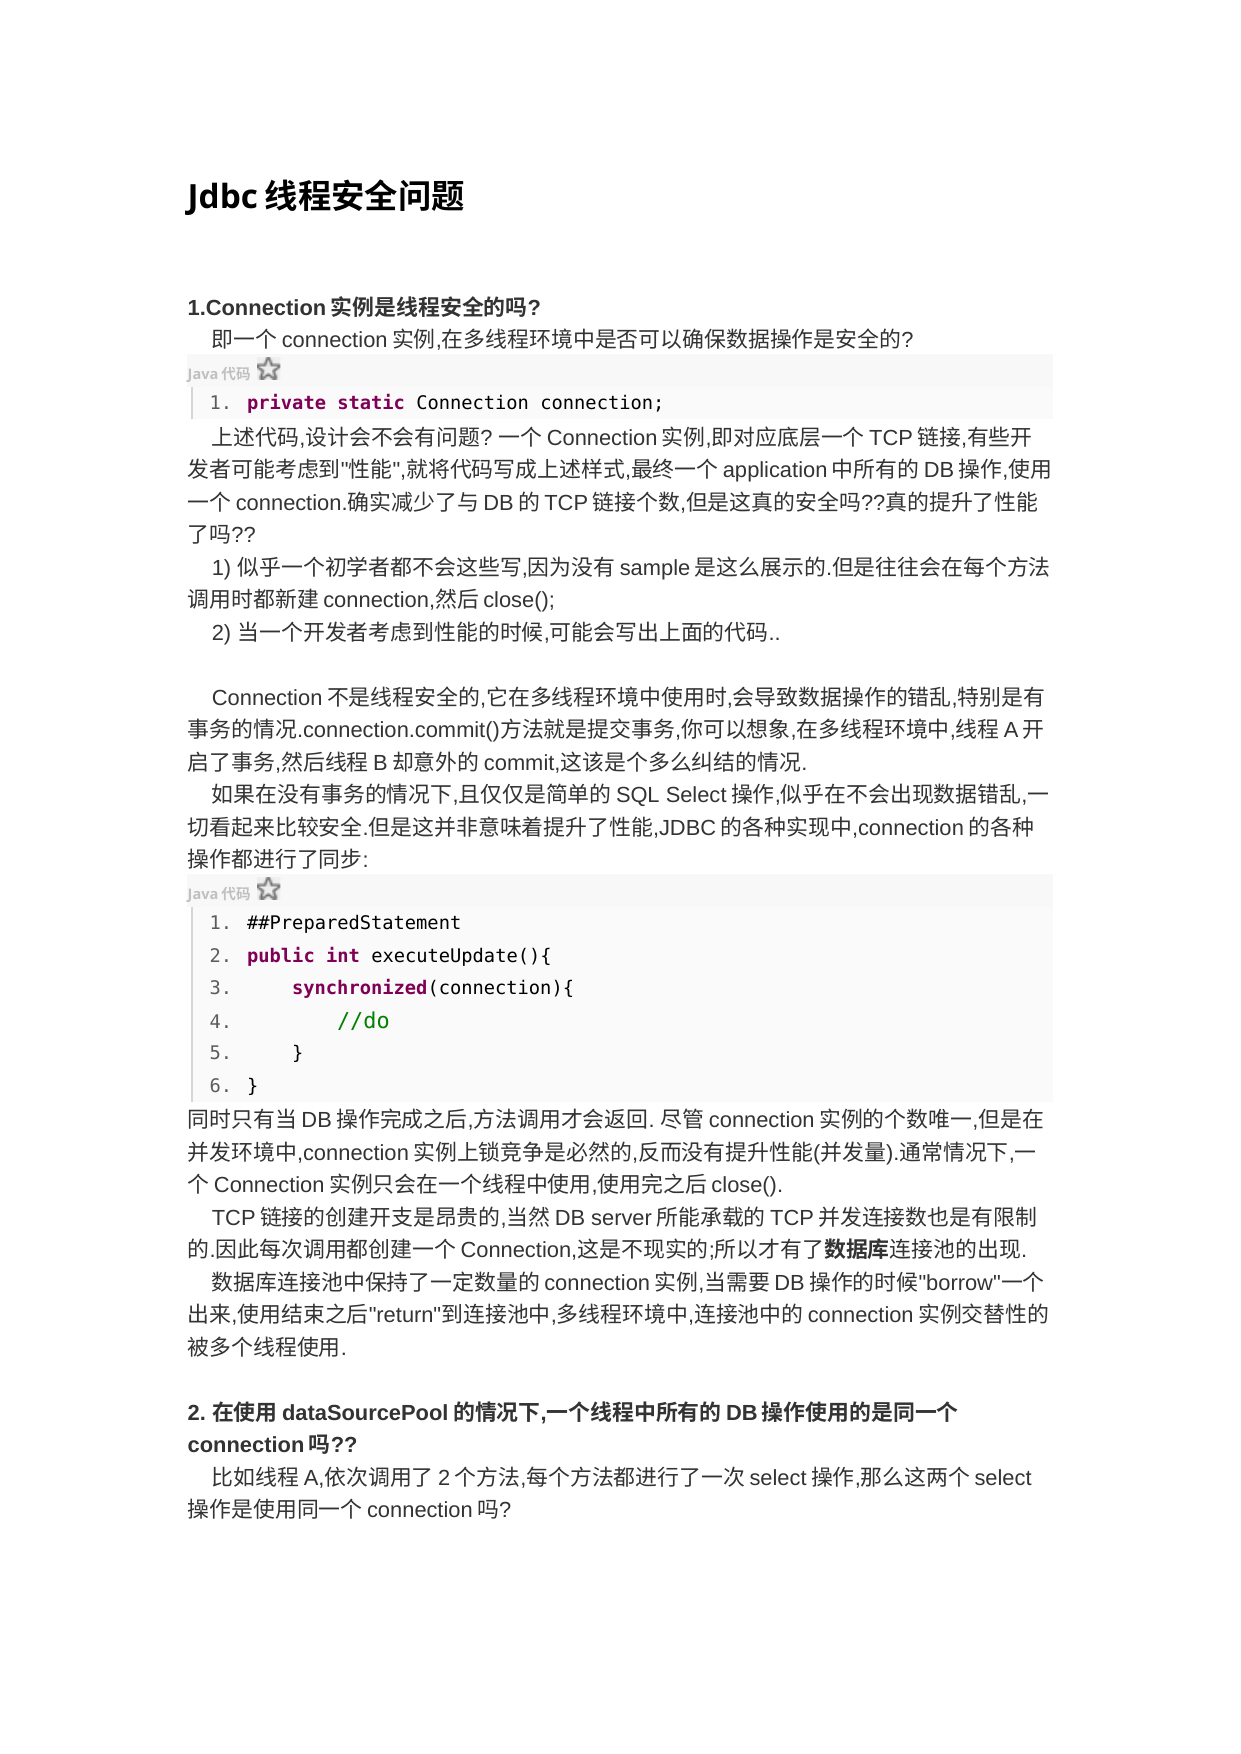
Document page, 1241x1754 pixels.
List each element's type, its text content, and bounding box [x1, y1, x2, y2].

text 比如线程A,依次调用了2个方法,每个方法都进行了一次select操作,那么这两个select操作是使用同一个connection吗? [187, 1459, 1053, 1524]
text Java代码 [187, 874, 1053, 907]
text 即一个connection实例,在多线程环境中是否可以确保数据操作是安全的? [187, 322, 1053, 354]
text 1.Connection实例是线程安全的吗? [187, 289, 1053, 322]
text 数据库连接池中保持了一定数量的connection实例,当需要DB操作的时候"borrow"一个出来,使用结束之后"return"到连接池中,多线程环境中,连接池中的connection实例交替性的被多个线程使用. [187, 1264, 1053, 1362]
list } [193, 1069, 1053, 1102]
text Java代码 [187, 354, 1053, 387]
text Connection不是线程安全的,它在多线程环境中使用时,会导致数据操作的错乱,特别是有事务的情况.connection.commit()方法就是提交事务,你可以想象,在多线程环境中,线程A开启了事务,然后线程B却意外的commit,这该是个多么纠结的情况. [187, 679, 1053, 777]
text 同时只有当DB操作完成之后,方法调用才会返回. 尽管connection实例的个数唯一,但是在并发环境中,connection实例上锁竞争是必然的,反而没有提升性能(并发量).通常情况下,一个Connection实例只会在一个线程中使用,使用完之后close(). [187, 1102, 1053, 1199]
text TCP链接的创建开支是昂贵的,当然DB server所能承载的TCP并发连接数也是有限制的.因此每次调用都创建一个Connection,这是不现实的;所以才有了数据库连接池的出现. [187, 1199, 1053, 1264]
subtitle Jdbc线程安全问题 [187, 162, 1053, 227]
text 2) 当一个开发者考虑到性能的时候,可能会写出上面的代码.. [187, 614, 1053, 647]
list private static Connection connection; [193, 387, 1053, 419]
text 2. 在使用dataSourcePool的情况下,一个线程中所有的DB操作使用的是同一个connection吗?? [187, 1394, 1053, 1459]
text 如果在没有事务的情况下,且仅仅是简单的SQL Select操作,似乎在不会出现数据错乱,一切看起来比较安全.但是这并非意味着提升了性能,JDBC的各种实现中,connection的各种操作都进行了同步: [187, 777, 1053, 874]
picture [257, 877, 281, 900]
list synchronized(connection){ [193, 972, 1053, 1004]
list public int executeUpdate(){ [193, 939, 1053, 972]
list //do [193, 1004, 1053, 1037]
list ##PreparedStatement [193, 907, 1053, 939]
text 上述代码,设计会不会有问题? 一个Connection实例,即对应底层一个TCP链接,有些开发者可能考虑到"性能",就将代码写成上述样式,最终一个application中所有的DB操作,使用一个connection.确实减少了与DB的TCP链接个数,但是这真的安全吗??真的提升了性能了吗?? [187, 419, 1053, 549]
text 1) 似乎一个初学者都不会这些写,因为没有sample是这么展示的.但是往往会在每个方法调用时都新建connection,然后close(); [187, 549, 1053, 614]
picture [257, 357, 281, 380]
list } [193, 1037, 1053, 1069]
